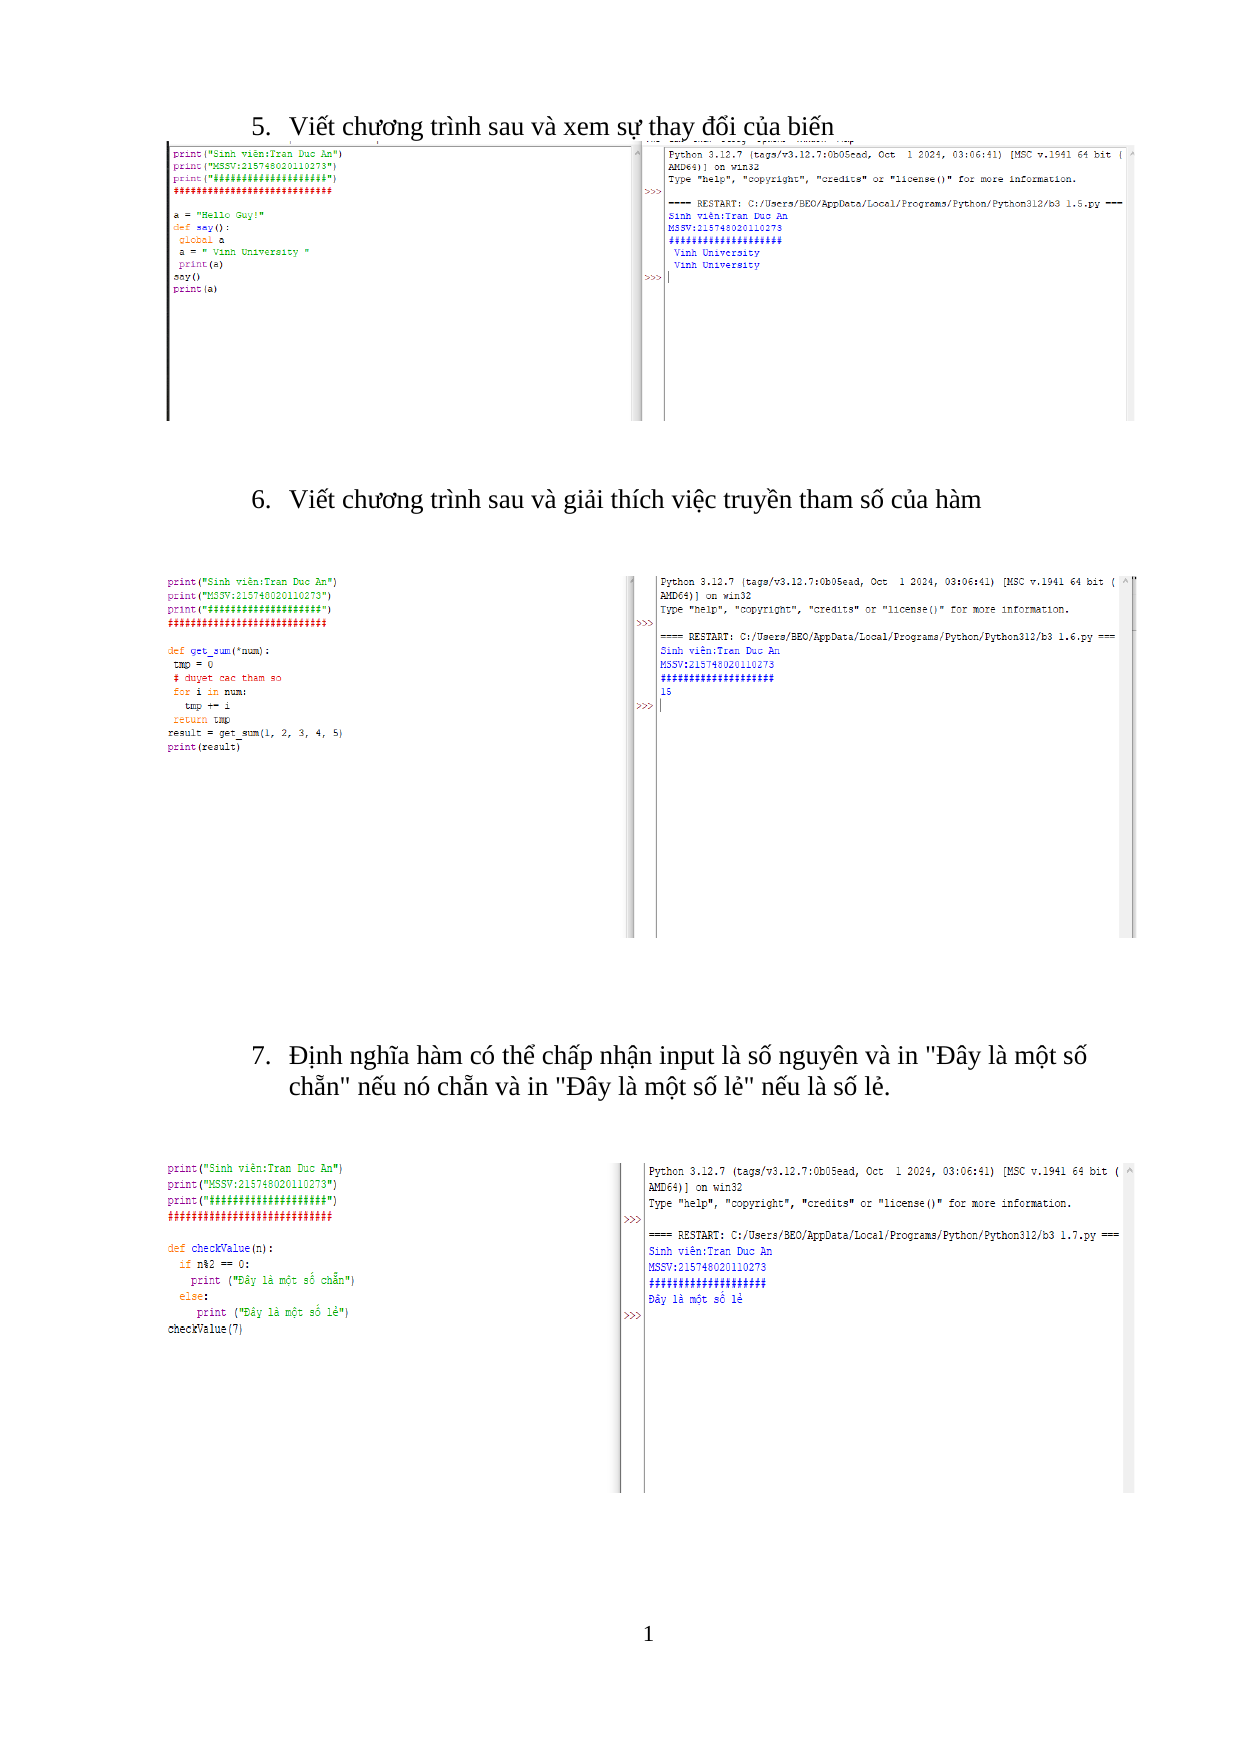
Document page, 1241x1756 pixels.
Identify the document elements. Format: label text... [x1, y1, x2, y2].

picture [166, 576, 1137, 938]
list Viết chương trình sau và xem sự thay đổi của biến [251, 111, 1134, 141]
picture [166, 1163, 1135, 1493]
picture [166, 141, 1135, 421]
list Viết chương trình sau và giải thích việc truyền tham số của hàm [251, 483, 1134, 514]
list Định nghĩa hàm có thể chấp nhận input là số nguyên và in "Đây là một số chẵn" nếu nó chẵn và in "Đây là một số lẻ" nếu là số lẻ. [251, 1039, 1134, 1101]
